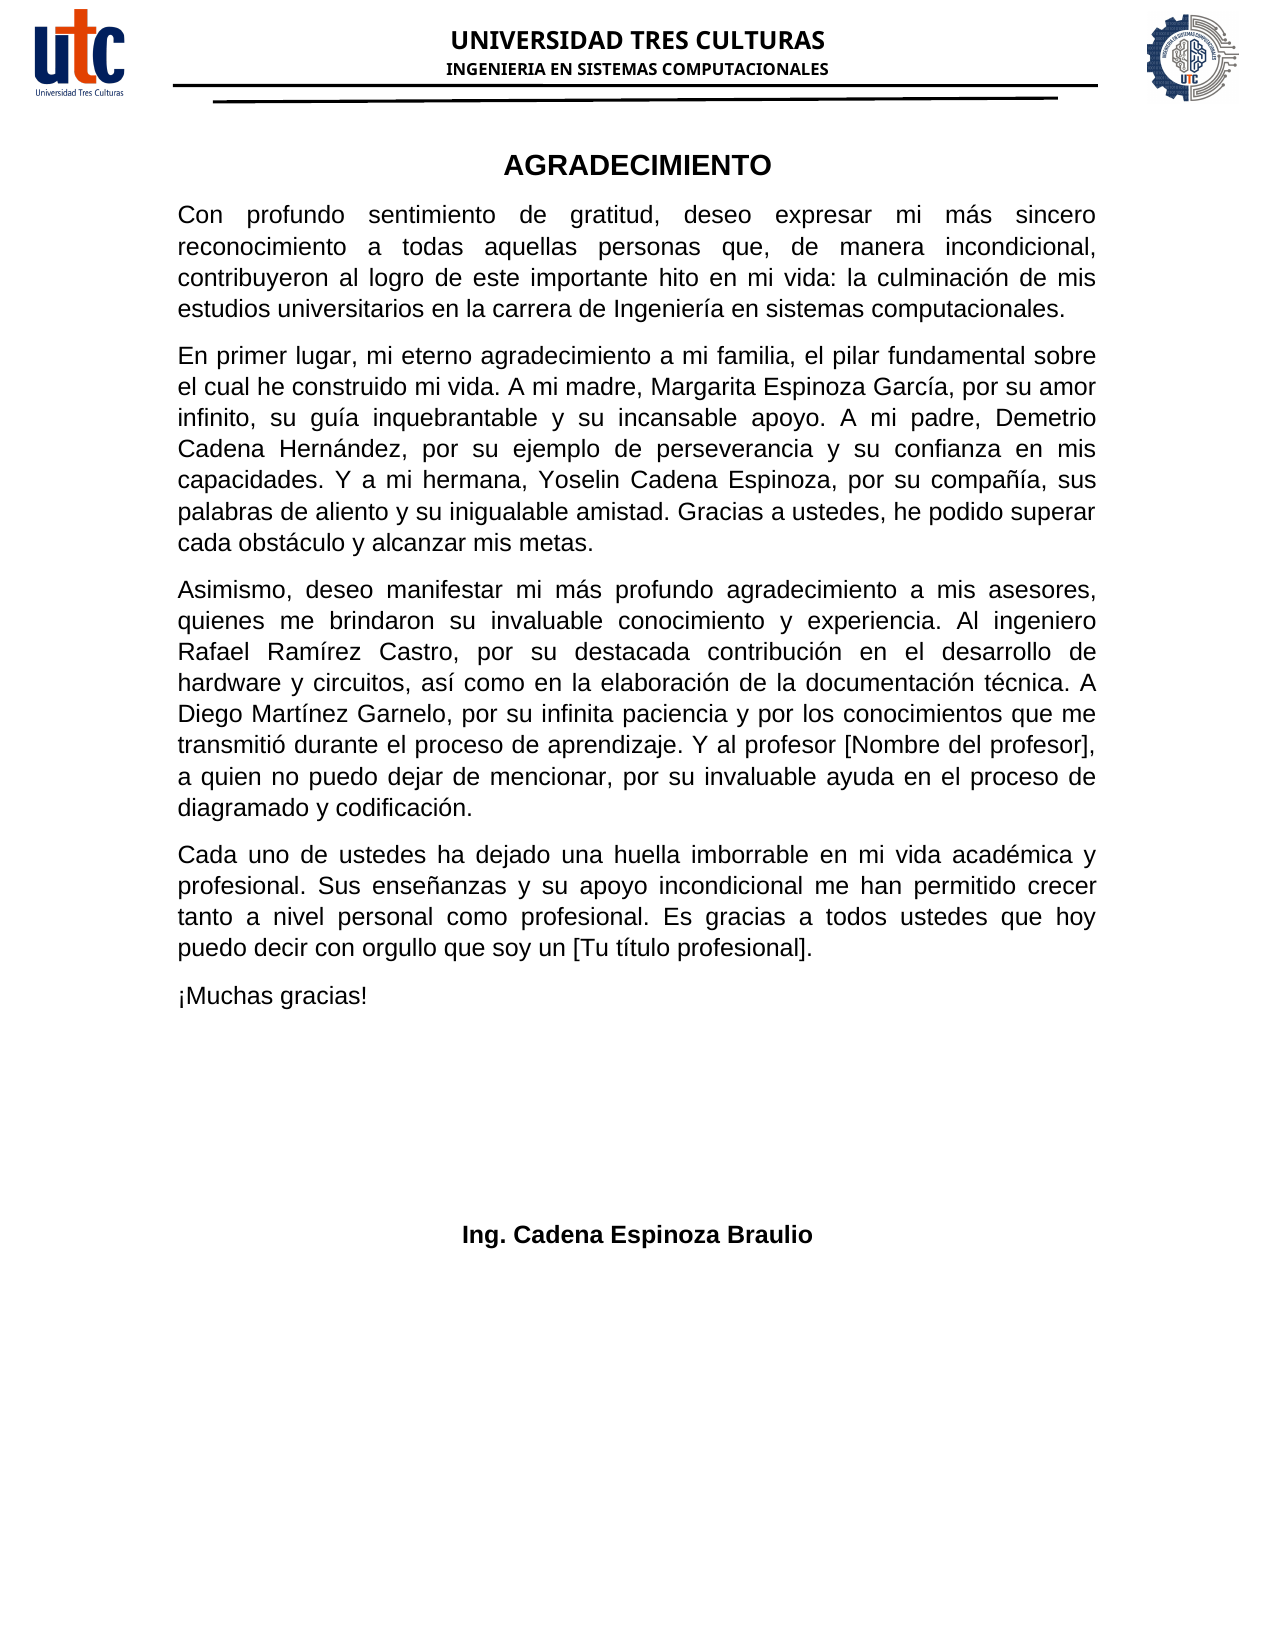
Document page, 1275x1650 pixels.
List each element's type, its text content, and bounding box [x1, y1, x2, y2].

text ¡Muchas gracias! [177, 981, 1098, 1010]
text Asimismo, deseo manifestar mi más profundo agradecimiento a mis asesores, quienes me brindaron su invaluable conocimiento y experiencia. Al ingeniero Rafael Ramírez Castro, por su destacada contribución en el desarrollo de hardware y circuitos, así como en la elaboración de la documentación técnica. A Diego Martínez Garnelo, por su infinita paciencia y por los conocimientos que me transmitió durante el proceso de aprendizaje. Y al profesor [Nombre del profesor], a quien no puedo dejar de mencionar, por su invaluable ayuda en el proceso de diagramado y codificación. [177, 575, 1098, 821]
text En primer lugar, mi eterno agradecimiento a mi familia, el pilar fundamental sobre el cual he construido mi vida. A mi madre, Margarita Espinoza García, por su amor infinito, su guía inquebrantable y su incansable apoyo. A mi padre, Demetrio Cadena Hernández, por su ejemplo de perseverancia y su confianza en mis capacidades. Y a mi hermana, Yoselin Cadena Espinoza, por su compañía, sus palabras de aliento y su inigualable amistad. Gracias a ustedes, he podido superar cada obstáculo y alcanzar mis metas. [177, 341, 1098, 556]
picture [1147, 11, 1239, 104]
text Ing. Cadena Espinoza Braulio [177, 1219, 1098, 1248]
text Con profundo sentimiento de gratitud, deseo expresar mi más sincero reconocimiento a todas aquellas personas que, de manera incondicional, contribuyeron al logro de este importante hito en mi vida: la culminación de mis estudios universitarios en la carrera de Ingeniería en sistemas computacionales. [177, 200, 1098, 322]
text Cada uno de ustedes ha dejado una huella imborrable en mi vida académica y profesional. Sus enseñanzas y su apoyo incondicional me han permitido crecer tanto a nivel personal como profesional. Es gracias a todos ustedes que hoy puedo decir con orgullo que soy un [Tu título profesional]. [177, 840, 1098, 962]
picture [34, 9, 125, 96]
text AGRADECIMIENTO [177, 148, 1098, 181]
